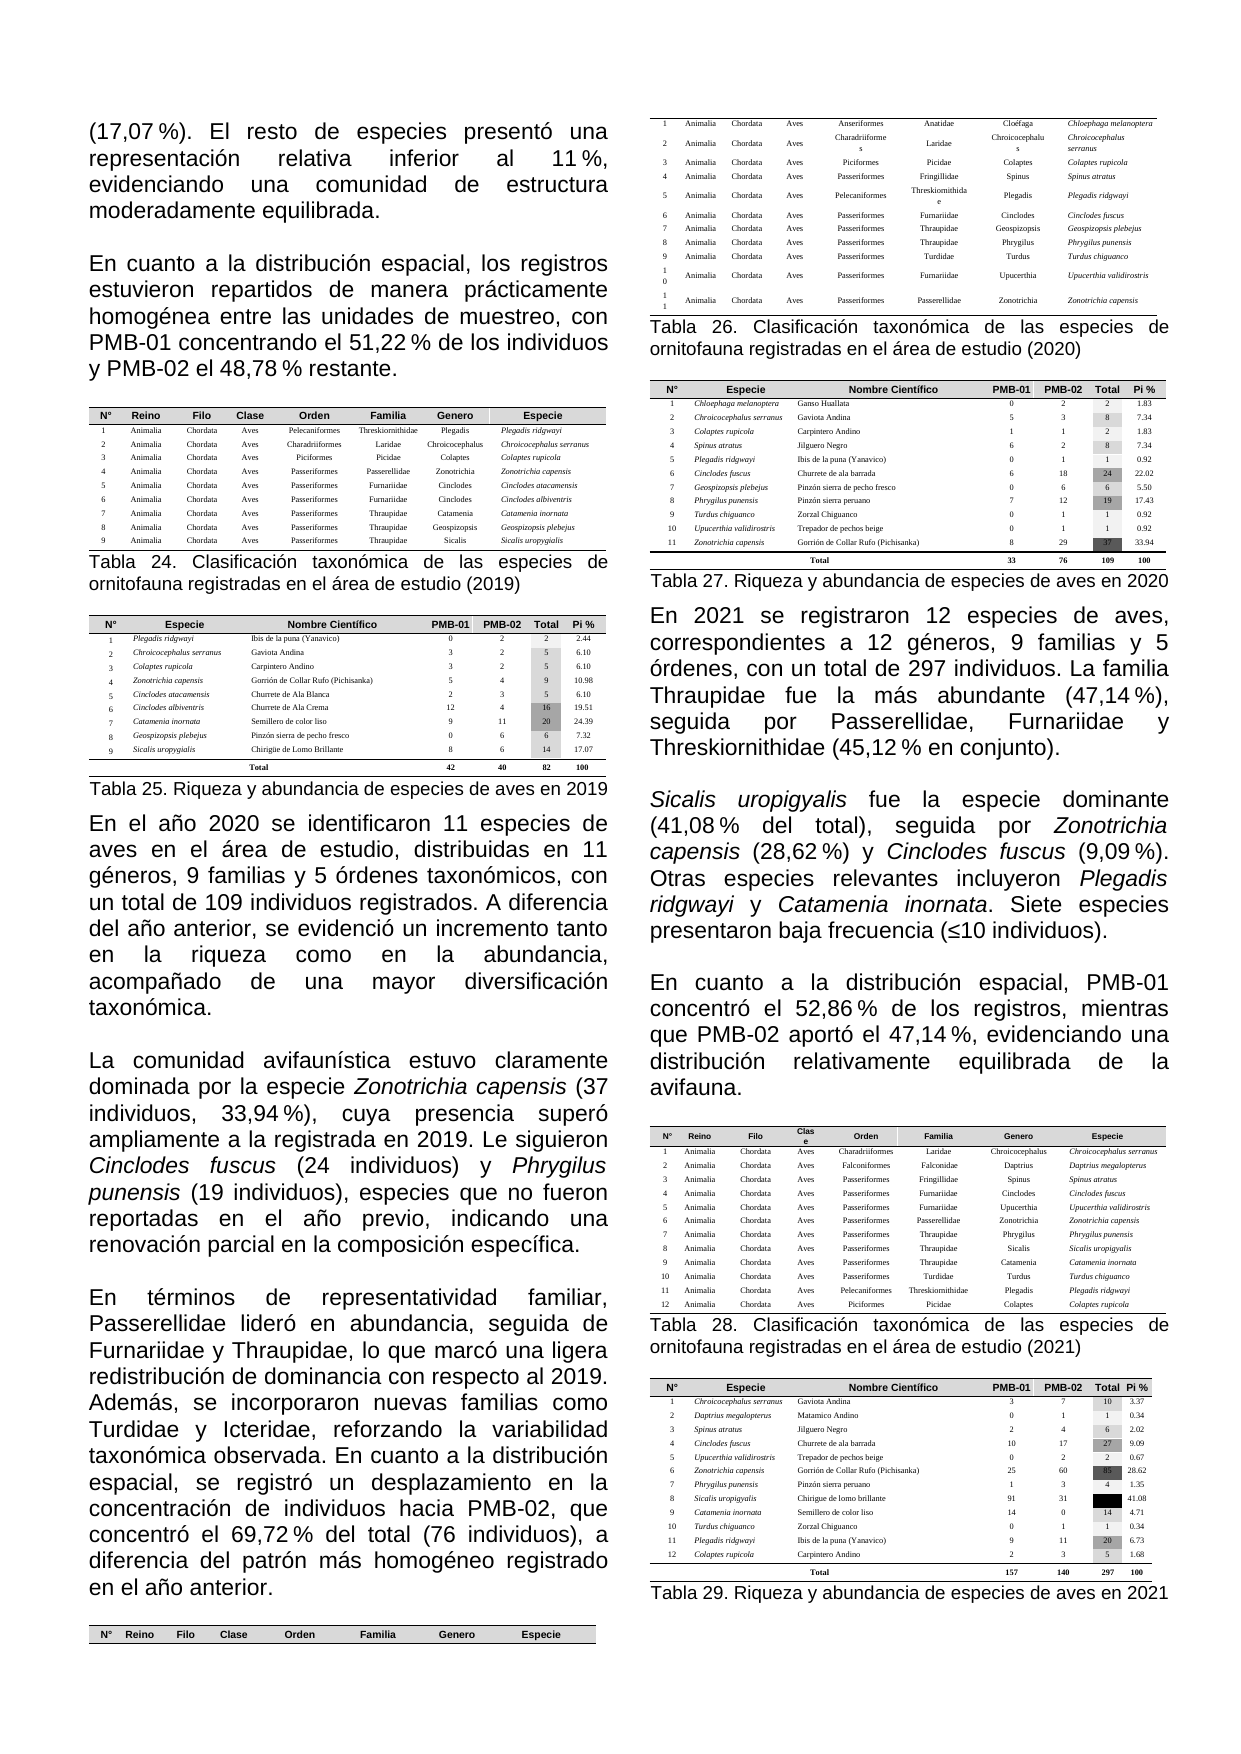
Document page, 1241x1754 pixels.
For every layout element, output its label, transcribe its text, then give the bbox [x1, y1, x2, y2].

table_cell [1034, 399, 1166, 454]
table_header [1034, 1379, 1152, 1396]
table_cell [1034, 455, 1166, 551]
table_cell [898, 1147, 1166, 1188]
text En el año 2020 se identificaron 11 especies de aves en el área de estudio, distribuidas en 11 géneros, 9 familias y 5 órdenes taxonómicos, con un total de 109 individuos registrados. A diferencia del año anterior, se evidenció un incremento tanto en la riqueza como en la abundancia, acompañado de una mayor diversificación taxonómica. [89, 809, 608, 1020]
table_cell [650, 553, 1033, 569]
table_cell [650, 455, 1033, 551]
text En términos de representatividad familiar, Passerellidae lideró en abundancia, seguida de Furnariidae y Thraupidae, lo que marcó una ligera redistribución de dominancia con respecto al 2019. Además, se incorporaron nuevas familias como Turdidae y Icteridae, reforzando la variabilidad taxonómica observada. En cuanto a la distribución espacial, se registró un desplazamiento en la concentración de individuos hacia PMB-02, que concentró el 69,72 % del total (76 individuos), a diferencia del patrón más homogéneo registrado en el año anterior. [89, 1284, 608, 1600]
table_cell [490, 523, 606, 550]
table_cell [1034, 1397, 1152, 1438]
text Tabla 24. Clasificación taxonómica de las especies de ornitofauna registradas en el área de estudio (2019) [89, 551, 608, 594]
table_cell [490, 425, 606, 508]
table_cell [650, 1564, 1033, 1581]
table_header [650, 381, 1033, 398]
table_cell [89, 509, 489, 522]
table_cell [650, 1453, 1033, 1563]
text En cuanto a la distribución espacial, los registros estuvieron repartidos de manera prácticamente homogénea entre las unidades de muestreo, con PMB-01 concentrando el 51,22 % de los individuos y PMB-02 el 48,78 % restante. [89, 250, 608, 382]
text En cuanto a la distribución espacial, PMB-01 concentró el 52,86 % de los registros, mientras que PMB-02 aportó el 47,14 %, evidenciando una distribución relativamente equilibrada de la avifauna. [649, 969, 1169, 1101]
text Tabla 27. Riqueza y abundancia de especies de aves en 2020 [649, 570, 1169, 592]
text En 2021 se registraron 12 especies de aves, correspondientes a 12 géneros, 9 familias y 5 órdenes, con un total de 297 individuos. La familia Thraupidae fue la más abundante (47,14 %), seguida por Passerellidae, Furnariidae y Threskiornithidae (45,12 % en conjunto). [649, 602, 1169, 761]
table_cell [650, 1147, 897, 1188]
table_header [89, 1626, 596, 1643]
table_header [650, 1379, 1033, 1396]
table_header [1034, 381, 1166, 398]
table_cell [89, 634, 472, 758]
text Tabla 25. Riqueza y abundancia de especies de aves en 2019 [89, 777, 608, 799]
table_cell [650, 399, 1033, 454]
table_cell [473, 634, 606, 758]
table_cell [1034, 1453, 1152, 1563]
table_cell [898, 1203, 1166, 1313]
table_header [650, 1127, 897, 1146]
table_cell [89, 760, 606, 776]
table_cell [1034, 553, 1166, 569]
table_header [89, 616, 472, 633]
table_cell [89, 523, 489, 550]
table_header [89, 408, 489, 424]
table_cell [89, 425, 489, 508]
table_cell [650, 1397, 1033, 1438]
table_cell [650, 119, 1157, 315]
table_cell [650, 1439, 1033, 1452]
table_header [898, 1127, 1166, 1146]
text Sicalis uropigyalis fue la especie dominante (41,08 % del total), seguida por Zonotrichia capensis (28,62 %) y Cinclodes fuscus (9,09 %). Otras especies relevantes incluyeron Plegadis ridgwayi y Catamenia inornata. Siete especies presentaron baja frecuencia (≤10 individuos). [649, 786, 1169, 944]
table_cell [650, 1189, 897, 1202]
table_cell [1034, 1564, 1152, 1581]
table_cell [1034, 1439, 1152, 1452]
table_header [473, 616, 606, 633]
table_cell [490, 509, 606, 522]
text Tabla 29. Riqueza y abundancia de especies de aves en 2021 [649, 1582, 1169, 1603]
text Tabla 26. Clasificación taxonómica de las especies de ornitofauna registradas en el área de estudio (2020) [649, 316, 1169, 359]
text La comunidad avifaunística estuvo claramente dominada por la especie Zonotrichia capensis (37 individuos, 33,94 %), cuya presencia superó ampliamente a la registrada en 2019. Le siguieron Cinclodes fuscus (24 individuos) y Phrygilus punensis (19 individuos), especies que no fueron reportadas en el año previo, indicando una renovación parcial en la composición específica. [89, 1047, 608, 1258]
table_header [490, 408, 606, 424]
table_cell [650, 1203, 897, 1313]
text Tabla 28. Clasificación taxonómica de las especies de ornitofauna registradas en el área de estudio (2021) [649, 1314, 1169, 1357]
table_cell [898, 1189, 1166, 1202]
